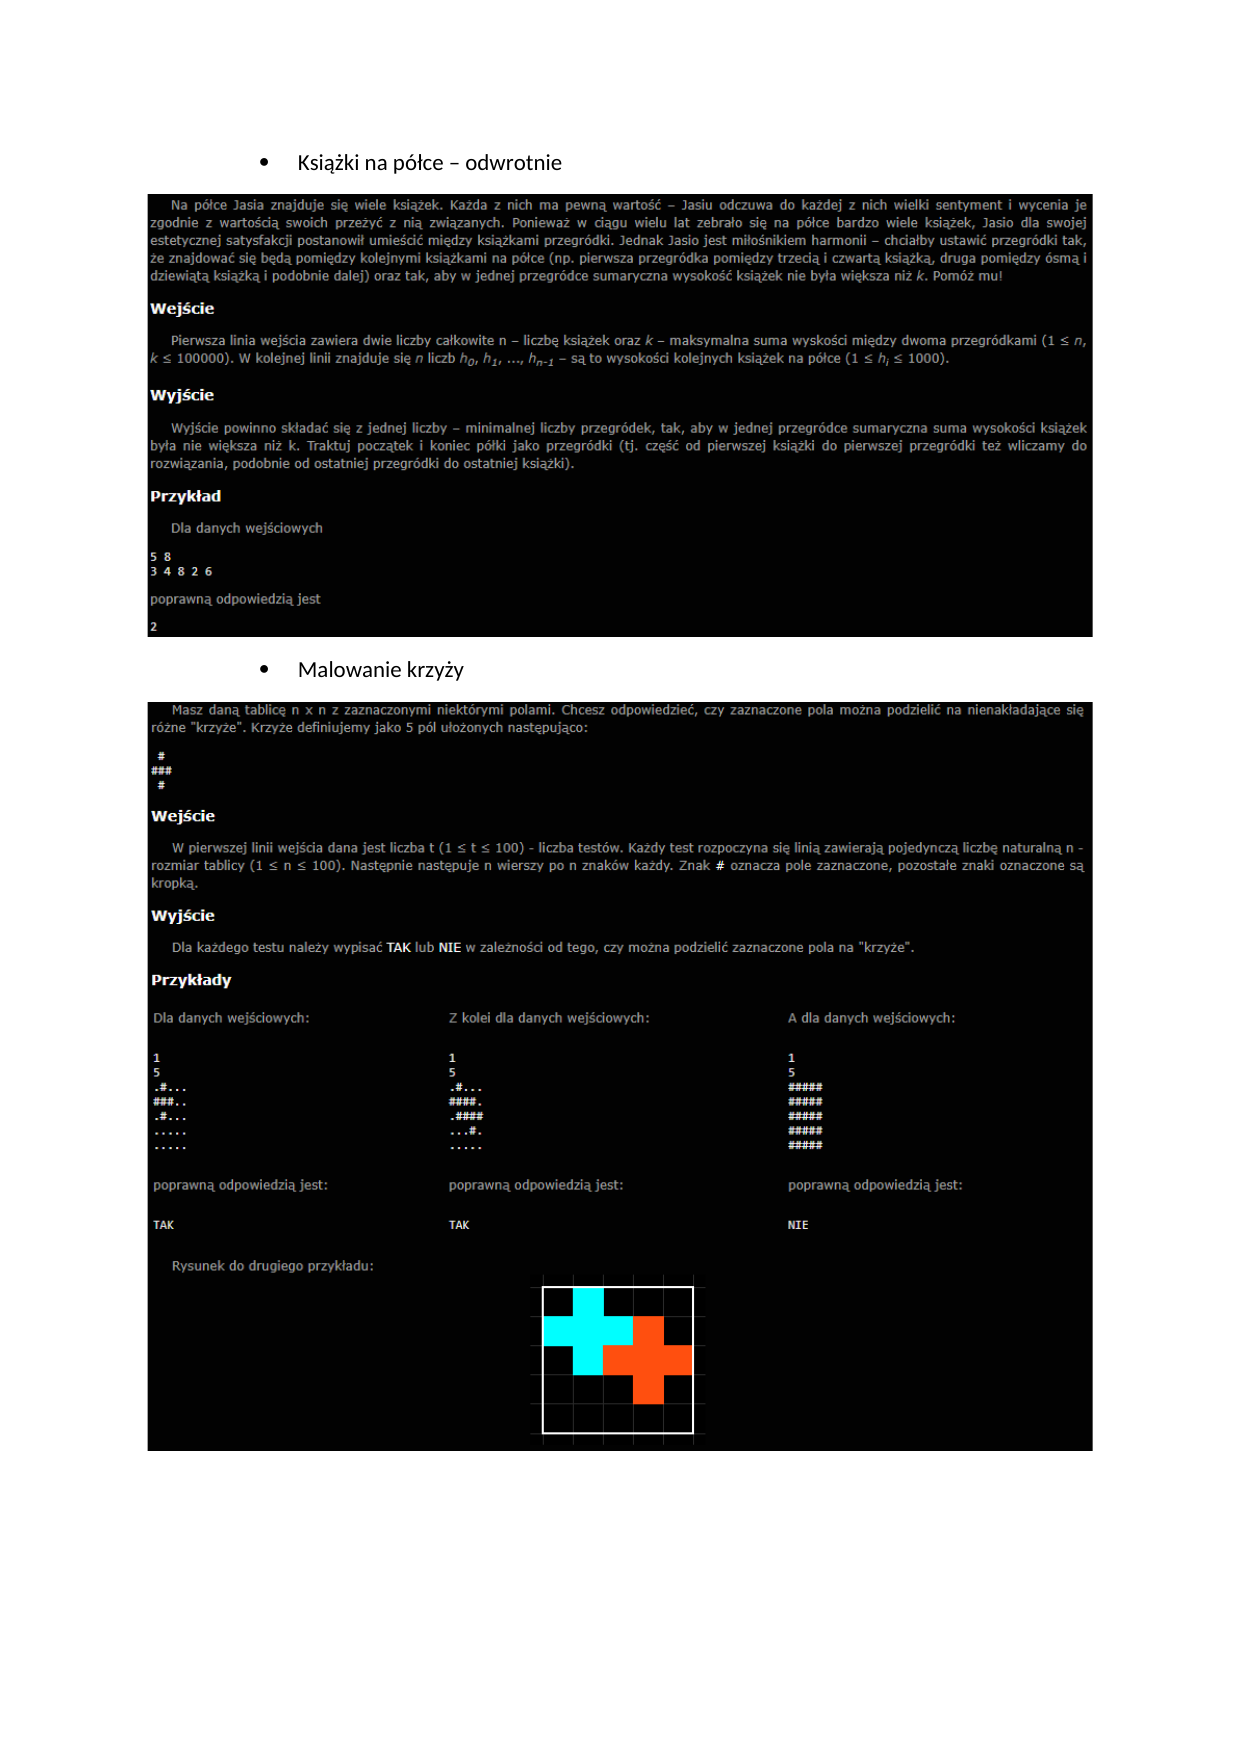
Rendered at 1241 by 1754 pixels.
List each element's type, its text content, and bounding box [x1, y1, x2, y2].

list Książki na półce – odwrotnie [260, 148, 1093, 176]
picture [147, 702, 1093, 1451]
list Malowanie krzyży [260, 655, 1093, 683]
picture [147, 194, 1093, 637]
